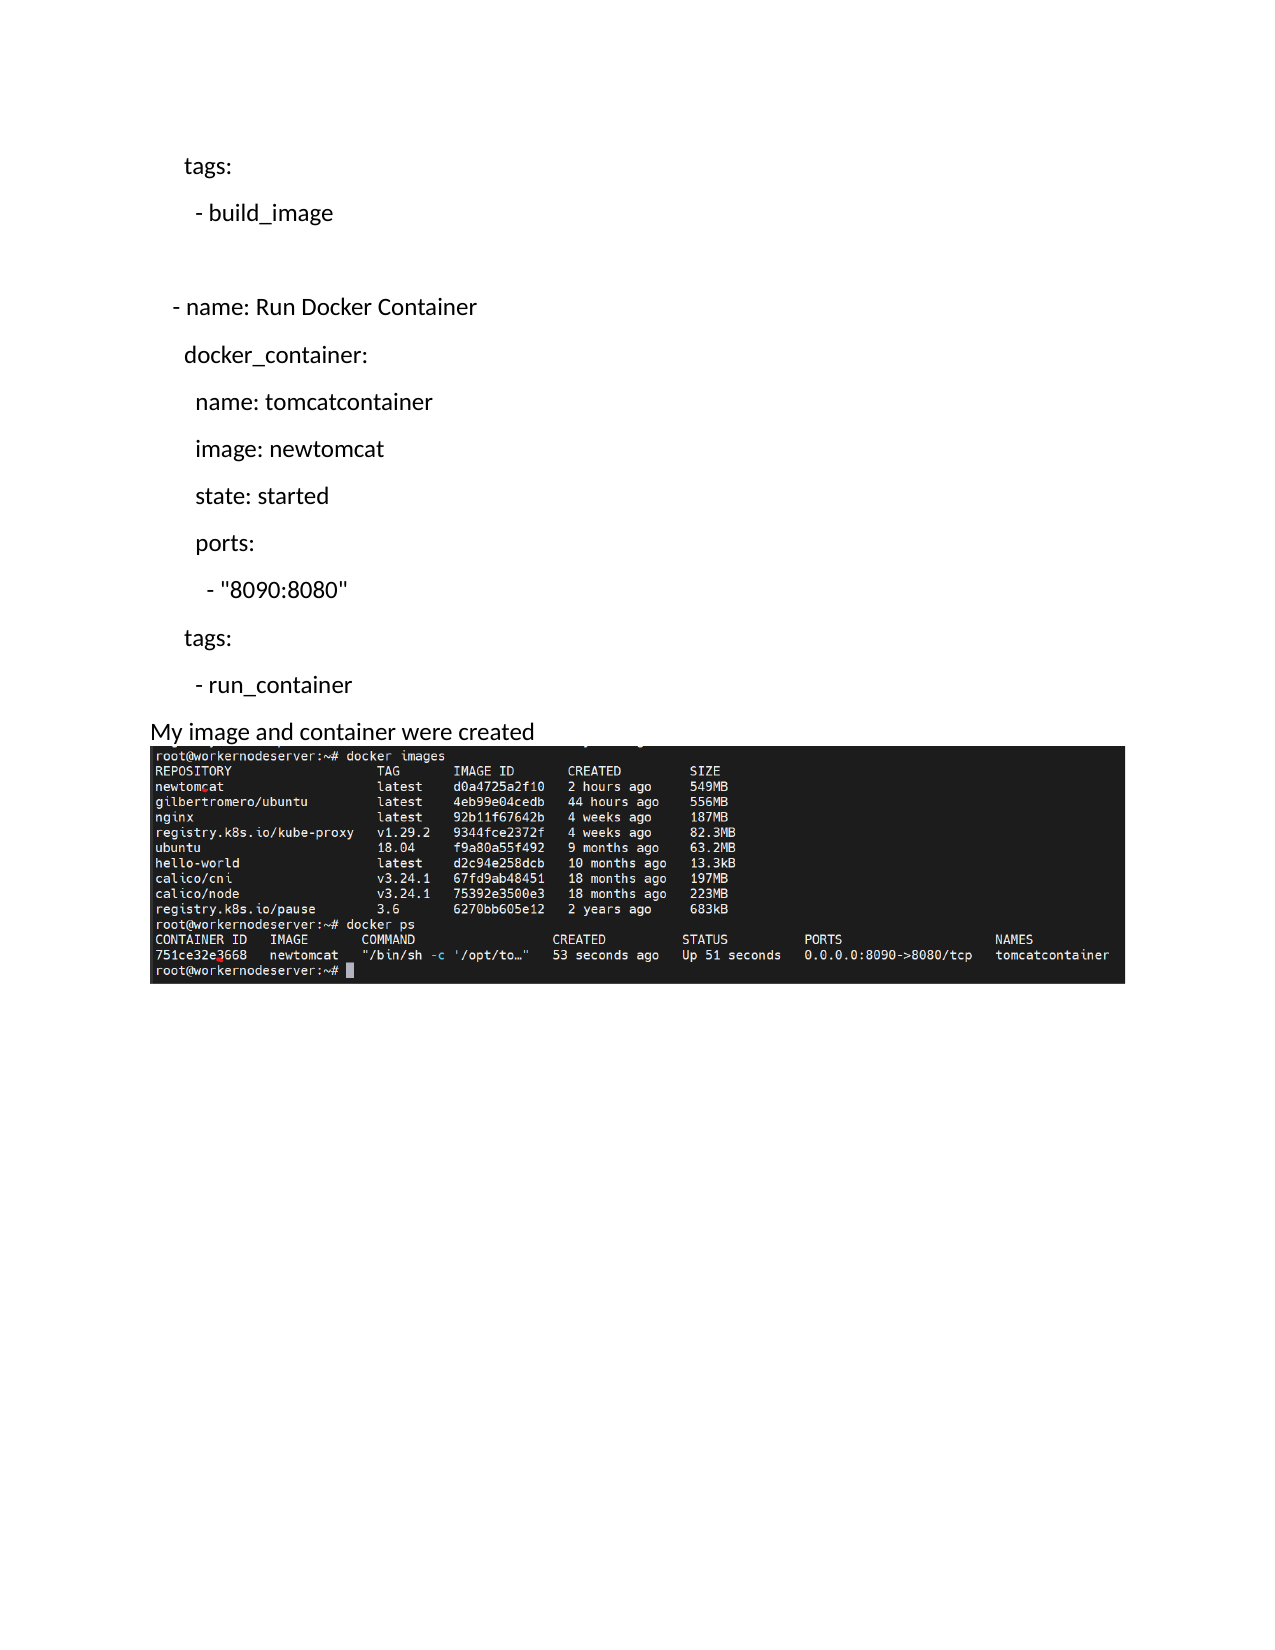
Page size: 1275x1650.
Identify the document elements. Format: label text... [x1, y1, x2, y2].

text name: tomcatcontainer [150, 386, 1125, 416]
text - "8090:8080" [150, 575, 1125, 605]
text docker_container: [150, 339, 1125, 369]
text - name: Run Docker Container [150, 292, 1125, 322]
text ports: [150, 527, 1125, 558]
text tags: [150, 622, 1125, 652]
text My image and container were created [150, 716, 1125, 746]
text - run_container [150, 669, 1125, 699]
text tags: [150, 150, 1125, 181]
text state: started [150, 480, 1125, 511]
text image: newtomcat [150, 433, 1125, 464]
picture [150, 746, 1125, 984]
text - build_image [150, 197, 1125, 228]
